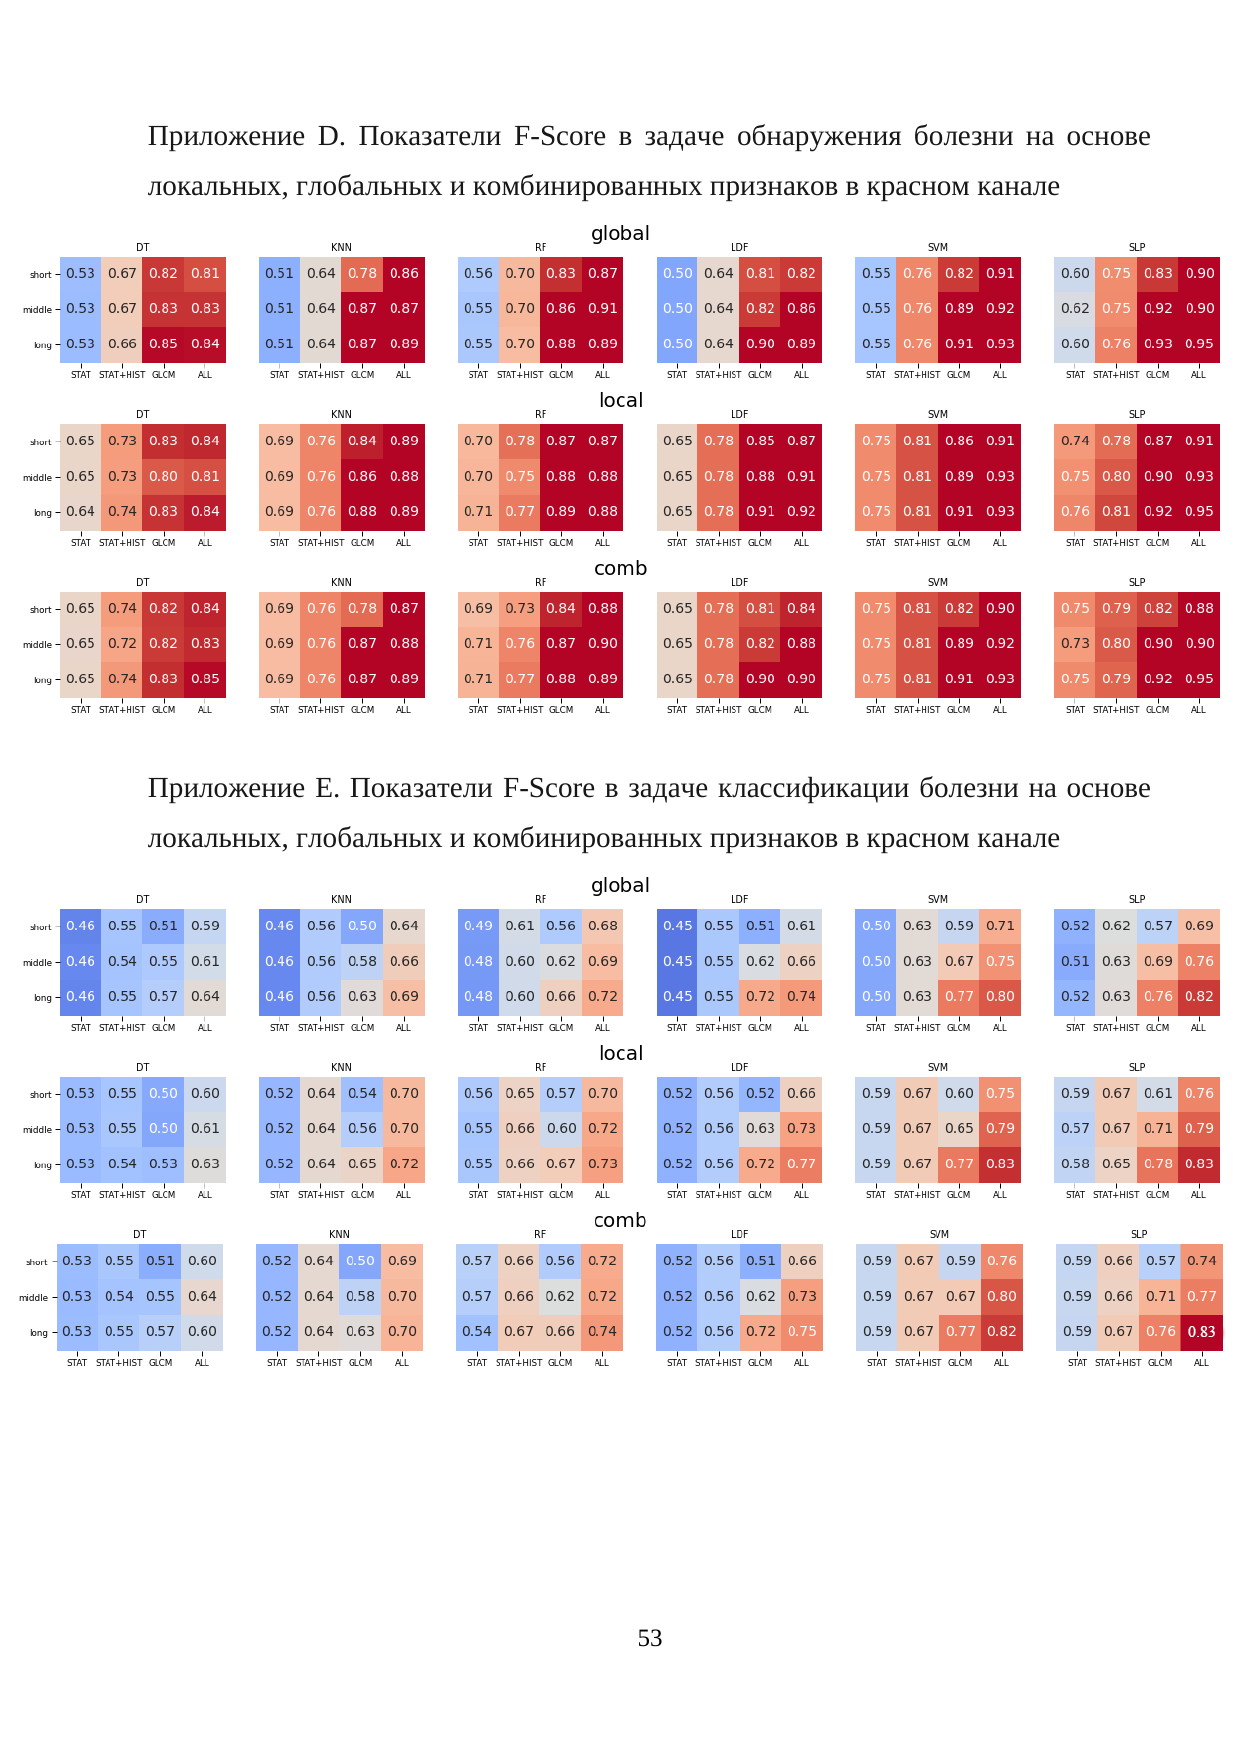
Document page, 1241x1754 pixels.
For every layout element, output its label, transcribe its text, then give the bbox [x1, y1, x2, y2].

text Приложение E. Показатели F-Score в задаче классификации болезни на основе локальных, глобальных и комбинированных признаков в красном канале [148, 770, 1152, 854]
text Приложение D. Показатели F-Score в задаче обнаружения болезни на основе локальных, глобальных и комбинированных признаков в красном канале [148, 118, 1152, 202]
picture [11, 871, 1229, 1374]
picture [15, 218, 1225, 721]
